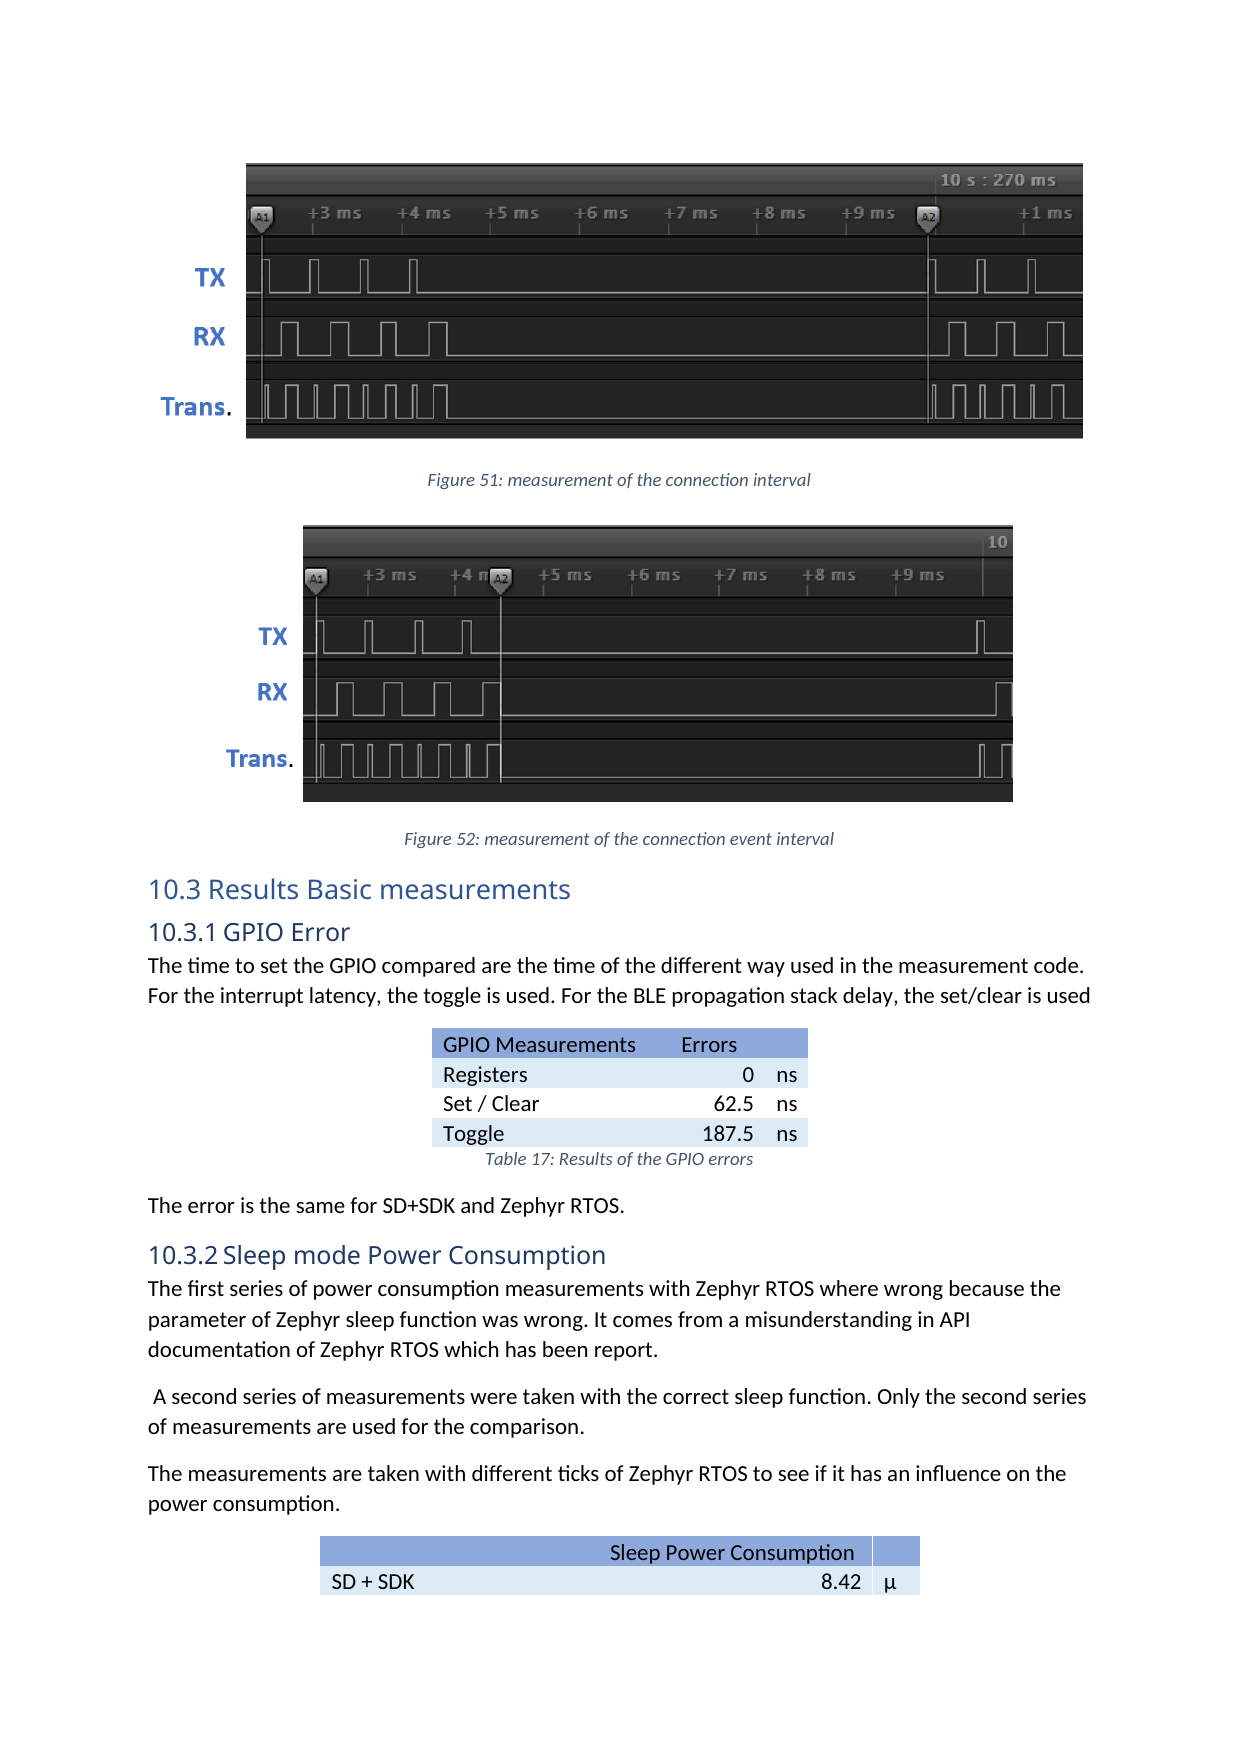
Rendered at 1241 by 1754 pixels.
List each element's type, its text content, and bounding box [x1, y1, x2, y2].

table_cell Registers [432, 1058, 653, 1088]
text The first series of power consumption measurements with Zephyr RTOS where wrong because the parameter of Zephyr sleep function was wrong. It comes from a misunderstanding in API documentation of Zephyr RTOS which has been report. [148, 1274, 1093, 1363]
picture [223, 511, 1018, 808]
table_cell ns [765, 1058, 808, 1088]
text A second series of measurements were taken with the correct sleep function. Only the second series of measurements are used for the comparison. [148, 1382, 1093, 1440]
text The time to set the GPIO compared are the time of the different way used in the measurement code. For the interrupt latency, the toggle is used. For the BLE propagation stack delay, the set/clear is used [148, 951, 1093, 1009]
table_cell 187.5 [653, 1118, 765, 1147]
table_header [320, 1536, 592, 1566]
table_cell 0 [653, 1058, 765, 1088]
table_cell ns [765, 1118, 808, 1147]
text Figure 51: measurement of the connection interval [148, 468, 1093, 491]
table_header [765, 1028, 808, 1058]
table_cell µA [873, 1566, 920, 1595]
table_header GPIO Measurements [432, 1028, 653, 1058]
text Figure 52: measurement of the connection event interval [148, 827, 1093, 850]
table_header [873, 1536, 920, 1566]
table_header Errors [653, 1028, 765, 1058]
subtitle Sleep mode Power Consumption [148, 1238, 1093, 1272]
table_cell Set / Clear [432, 1088, 653, 1117]
subtitle GPIO Error [148, 914, 1093, 948]
table_cell SD + SDK [320, 1566, 592, 1595]
text The measurements are taken with different ticks of Zephyr RTOS to see if it has an influence on the power consumption. [148, 1459, 1093, 1517]
text The error is the same for SD+SDK and Zephyr RTOS. [148, 1191, 1093, 1219]
table_cell Toggle [432, 1118, 653, 1147]
table_cell 8.42 [592, 1566, 872, 1595]
table_header Sleep Power Consumption [592, 1536, 872, 1566]
subtitle Results Basic measurements [148, 871, 1093, 907]
table_cell 62.5 [653, 1088, 765, 1117]
table_cell ns [765, 1088, 808, 1117]
text Table 17: Results of the GPIO errors [148, 1147, 1093, 1170]
picture [147, 147, 1093, 450]
